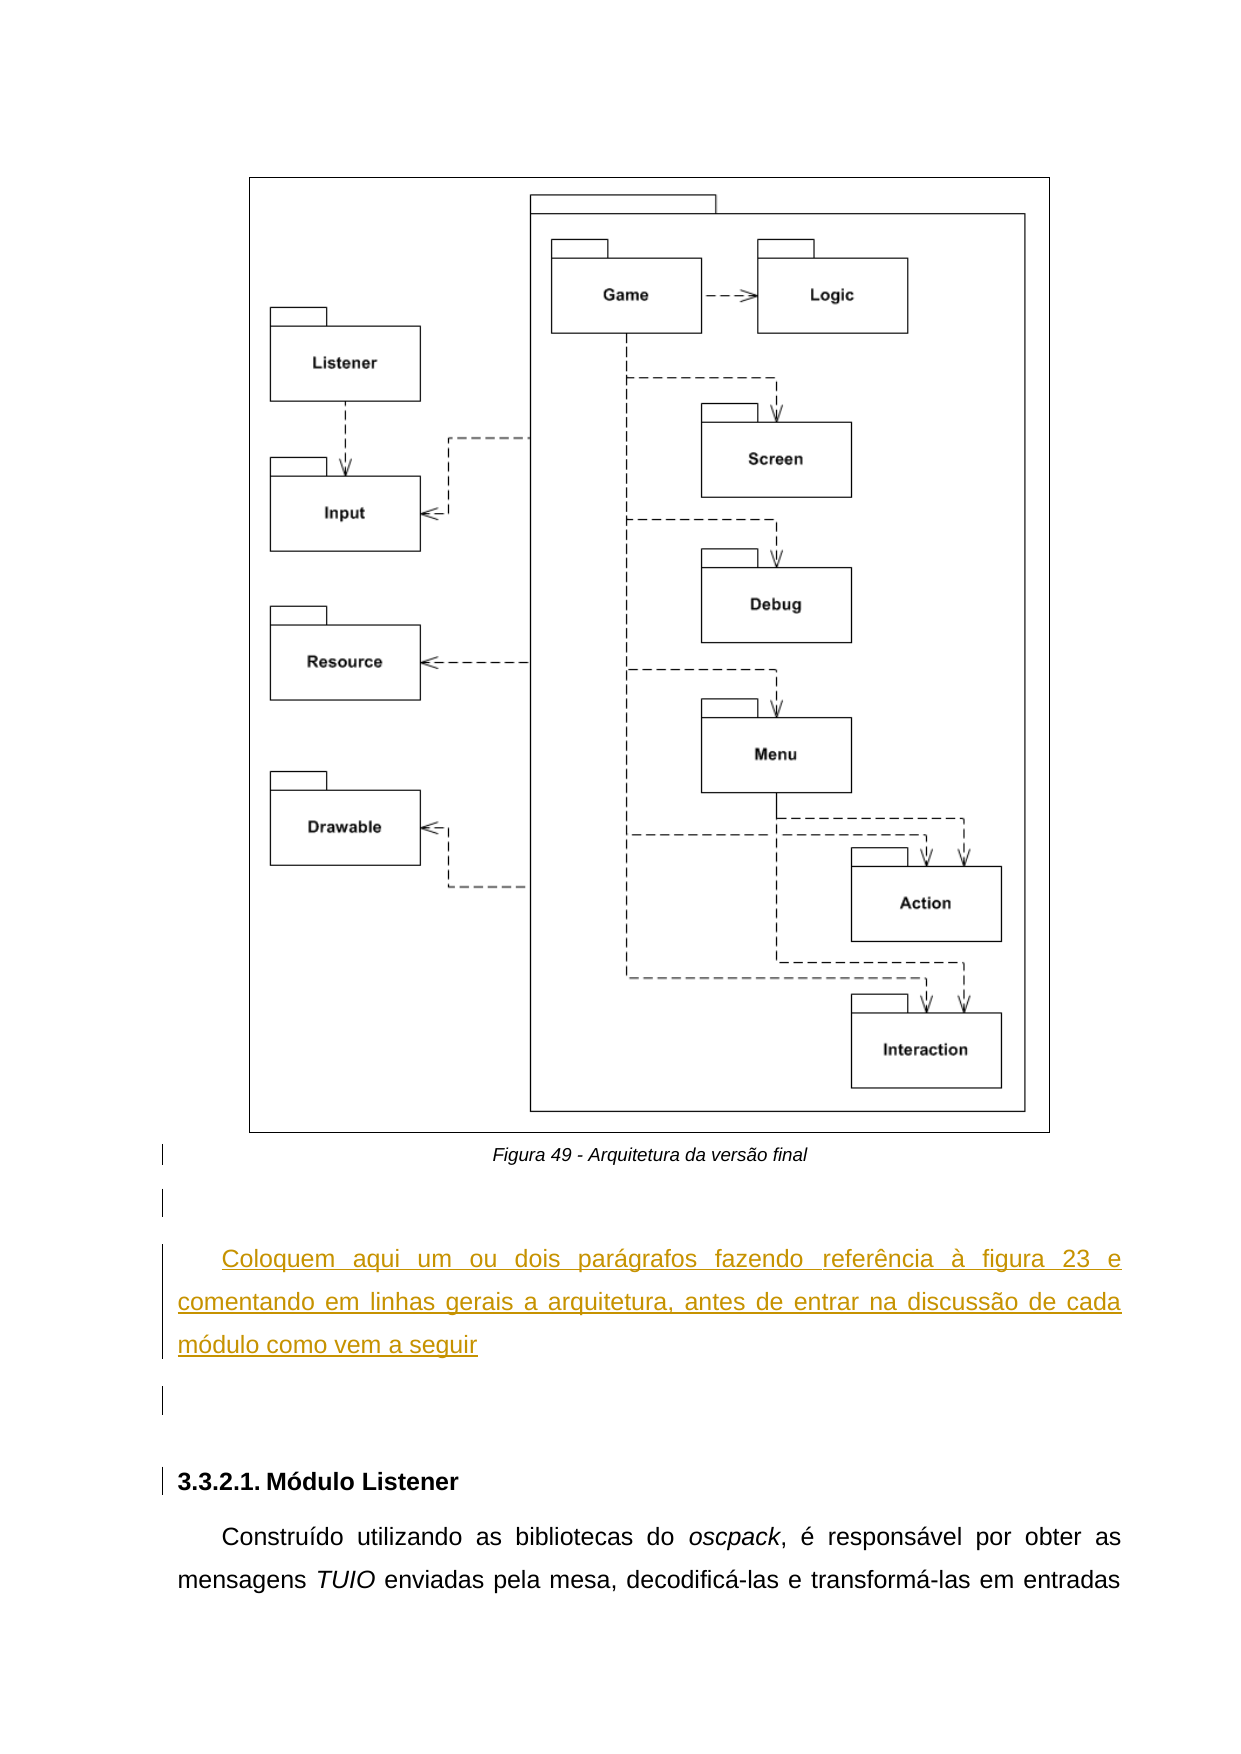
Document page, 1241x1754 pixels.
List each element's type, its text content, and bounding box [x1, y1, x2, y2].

picture [250, 178, 1049, 1132]
subtitle Módulo Listener [177, 1467, 1122, 1495]
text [177, 1522, 1122, 1594]
